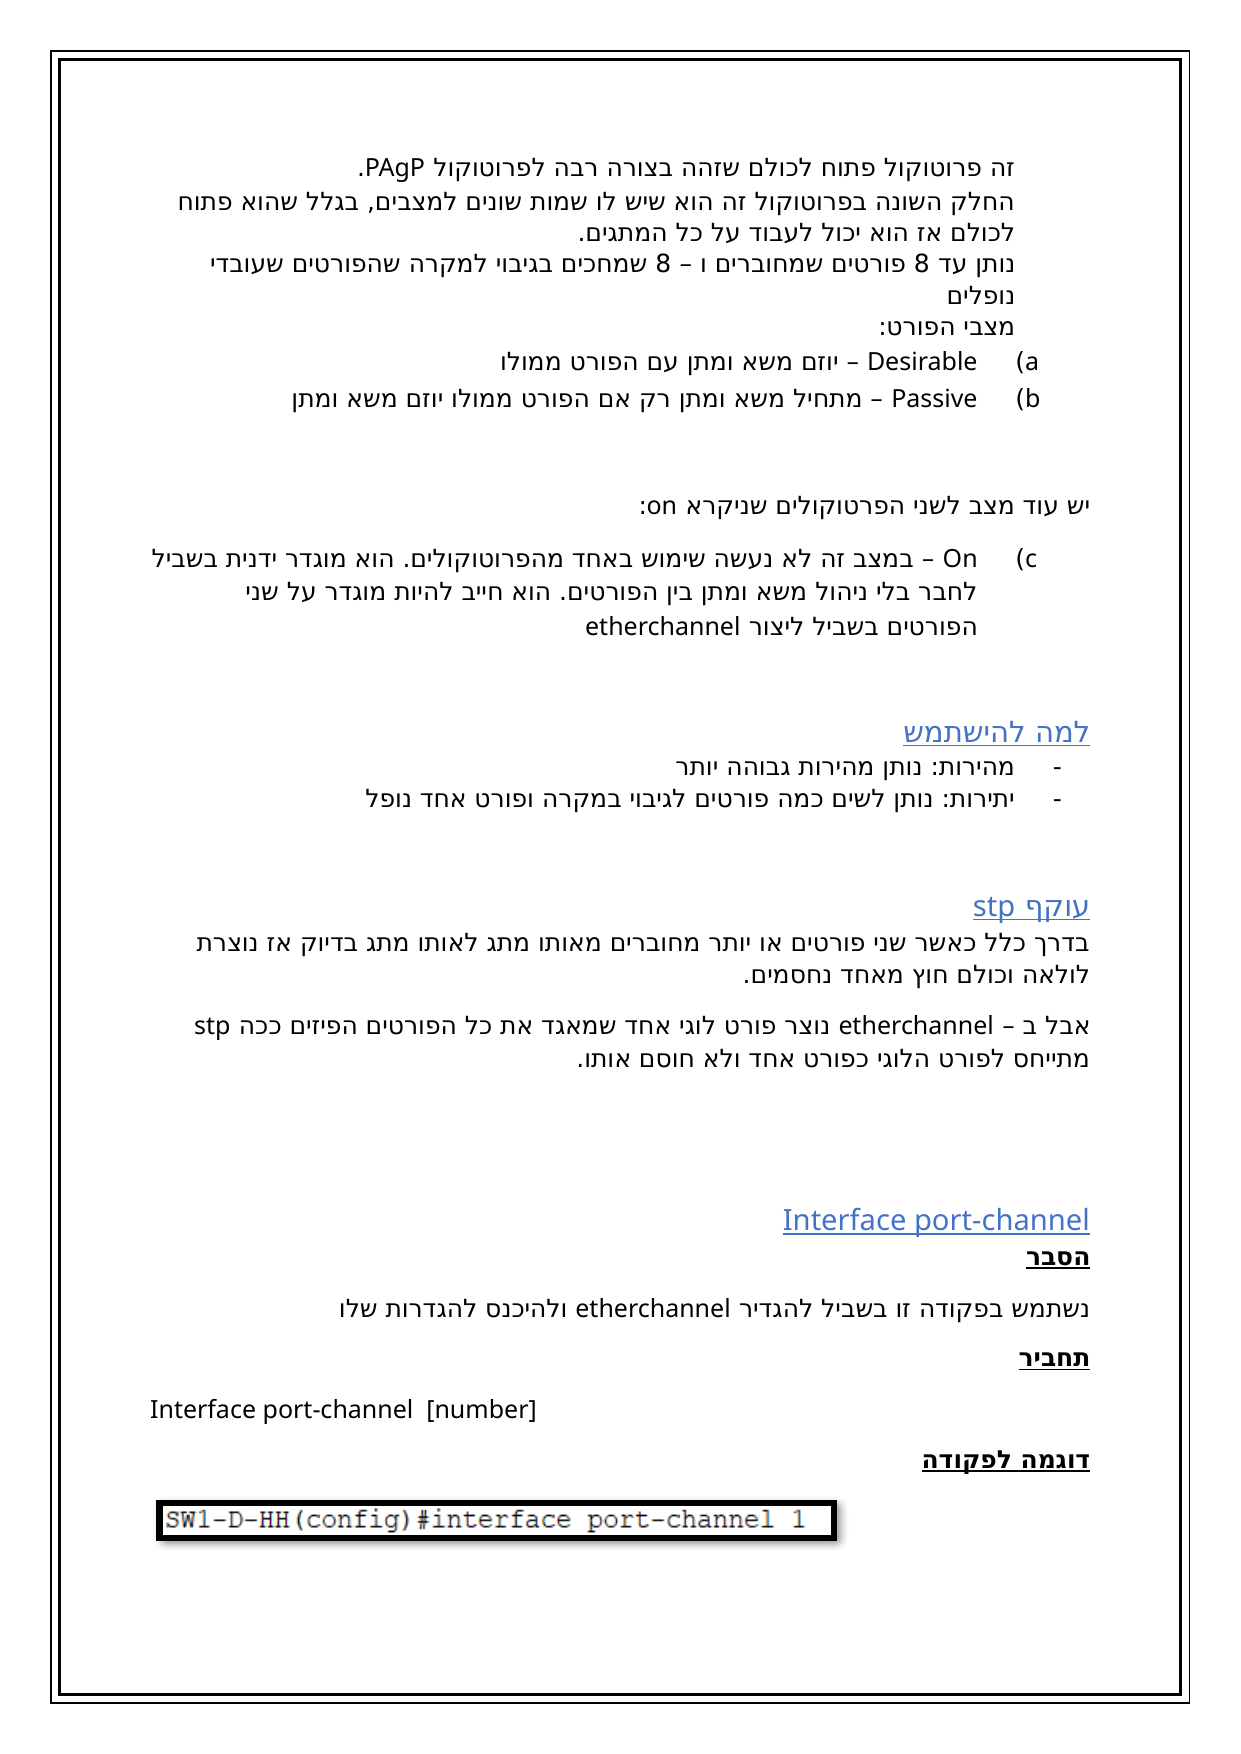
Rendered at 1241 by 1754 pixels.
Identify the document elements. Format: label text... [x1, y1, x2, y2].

list מהירות: נותן מהירות גבוהה יותר [150, 752, 1053, 782]
list מצבי הפורט: [150, 313, 1015, 342]
text אבל ב – etherchannel נוצר פורט לוגי אחד שמאגד את כל הפורטים הפיזים ככה stp מתייחס לפורט הלוגי כפורט אחד ולא חוסם אותו. [150, 1008, 1090, 1073]
picture [163, 1506, 831, 1535]
list On – במצב זה לא נעשה שימוש באחד מהפרוטוקולים. הוא מוגדר ידנית בשביל לחבר בלי ניהול משא ומתן בין הפורטים. הוא חייב להיות מוגדר על שני הפורטים בשביל ליצור etherchannel [150, 541, 1015, 643]
text הסבר [150, 1242, 1090, 1271]
text דוגמה לפקודה [150, 1445, 1090, 1474]
list נותן עד 8 פורטים שמחוברים ו – 8 שמחכים בגיבוי למקרה שהפורטים שעובדי נופלים [150, 250, 1015, 310]
text Interface port-channel [number] [150, 1392, 1090, 1426]
text יש עוד מצב לשני הפרטוקולים שניקרא on: [150, 488, 1090, 522]
text תחביר [150, 1344, 1090, 1373]
list זה פרוטוקול פתוח לכולם שזהה בצורה רבה לפרוטוקול PAgP. [150, 150, 1015, 184]
subtitle למה להישתמש [150, 716, 1090, 750]
text בדרך כלל כאשר שני פורטים או יותר מחוברים מאותו מתג לאותו מתג בדיוק אז נוצרת לולאה וכולם חוץ מאחד נחסמים. [150, 928, 1090, 989]
list יתירות: נותן לשים כמה פורטים לגיבוי במקרה ופורט אחד נופל [150, 784, 1053, 813]
list Desirable – יוזם משא ומתן עם הפורט ממולו [150, 344, 1015, 378]
text נשתמש בפקודה זו בשביל להגדיר etherchannel ולהיכנס להגדרות שלו [150, 1290, 1090, 1324]
list Passive – מתחיל משא ומתן רק אם הפורט ממולו יוזם משא ומתן [150, 381, 1015, 415]
list החלק השונה בפרוטוקול זה הוא שיש לו שמות שונים למצבים, בגלל שהוא פתוח לכולם אז הוא יכול לעבוד על כל המתגים. [150, 187, 1015, 247]
subtitle Interface port-channel [150, 1199, 1090, 1239]
subtitle עוקף stp [150, 886, 1090, 925]
